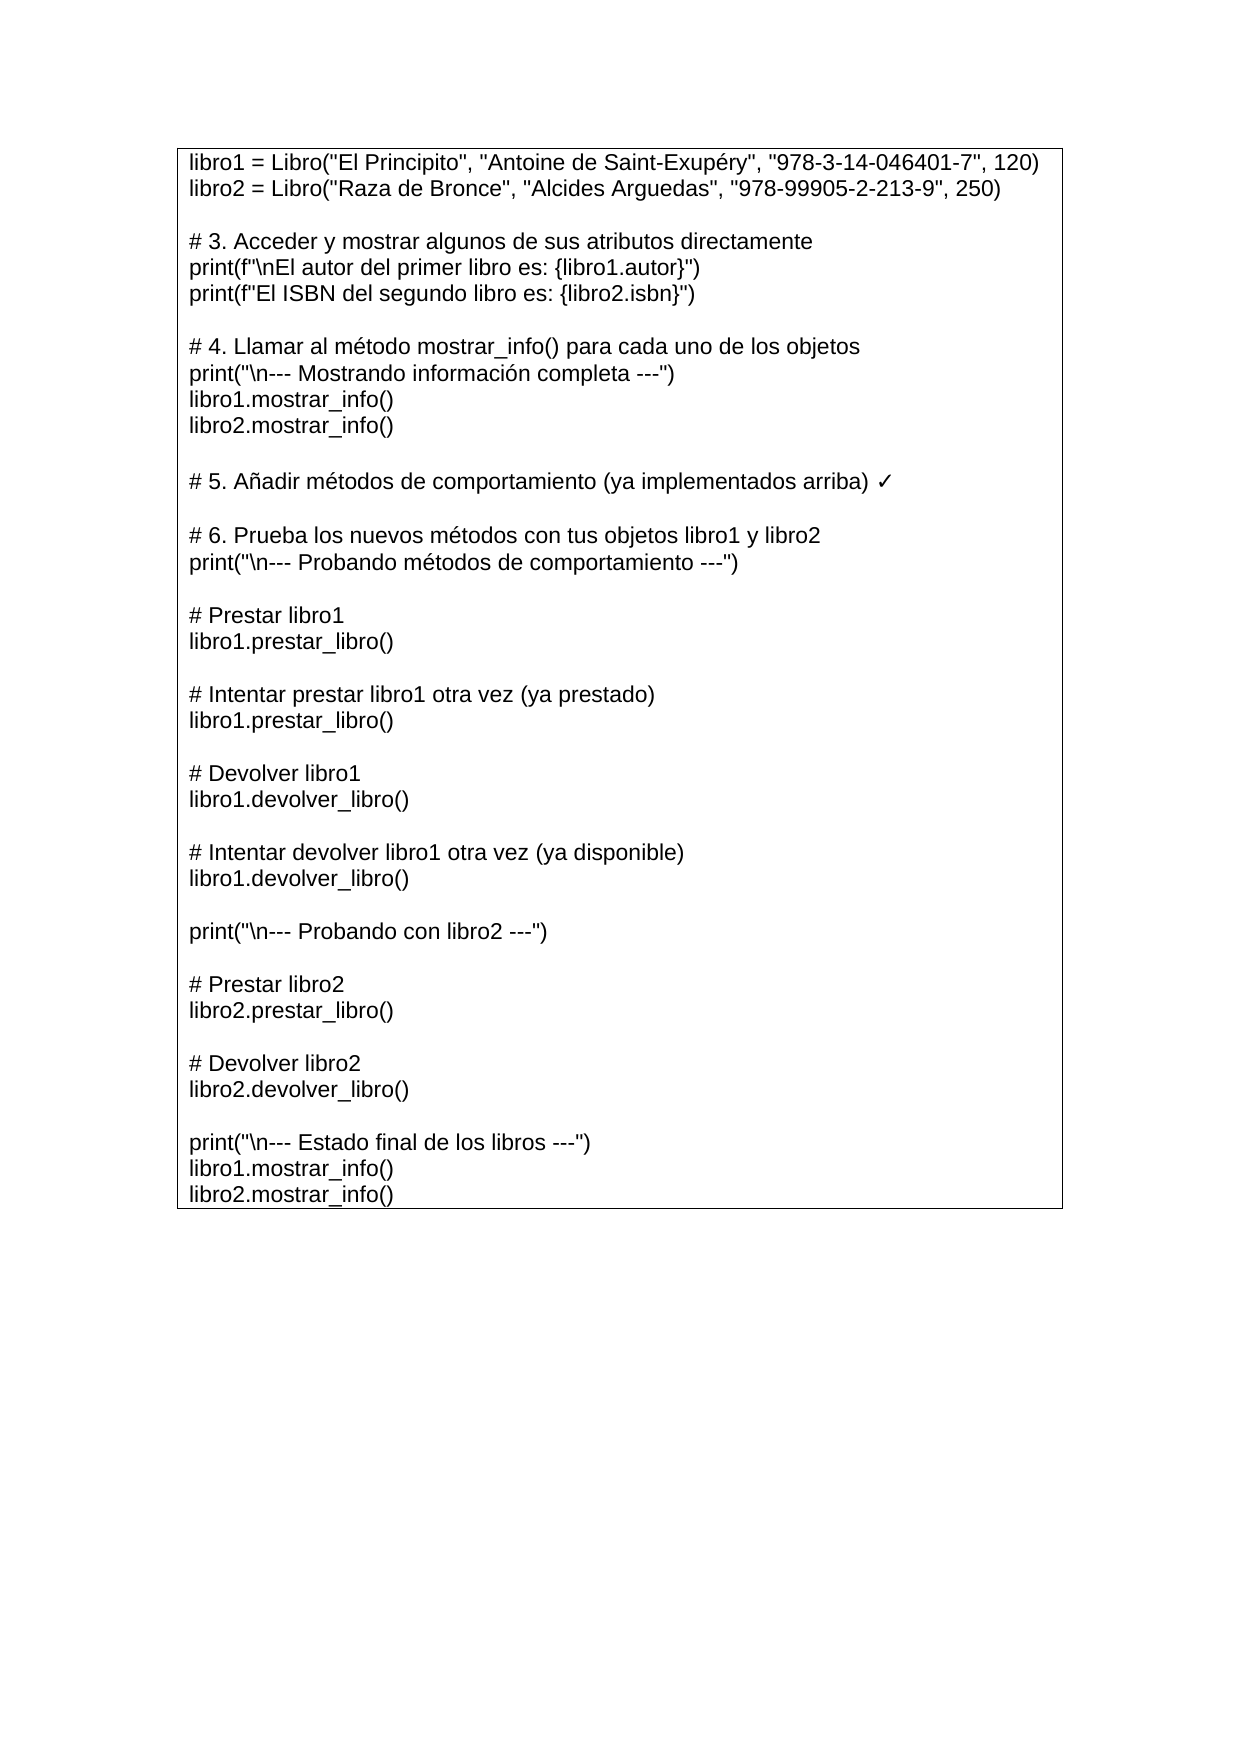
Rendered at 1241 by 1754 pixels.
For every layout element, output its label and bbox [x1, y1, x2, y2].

table_header [178, 149, 1062, 1208]
